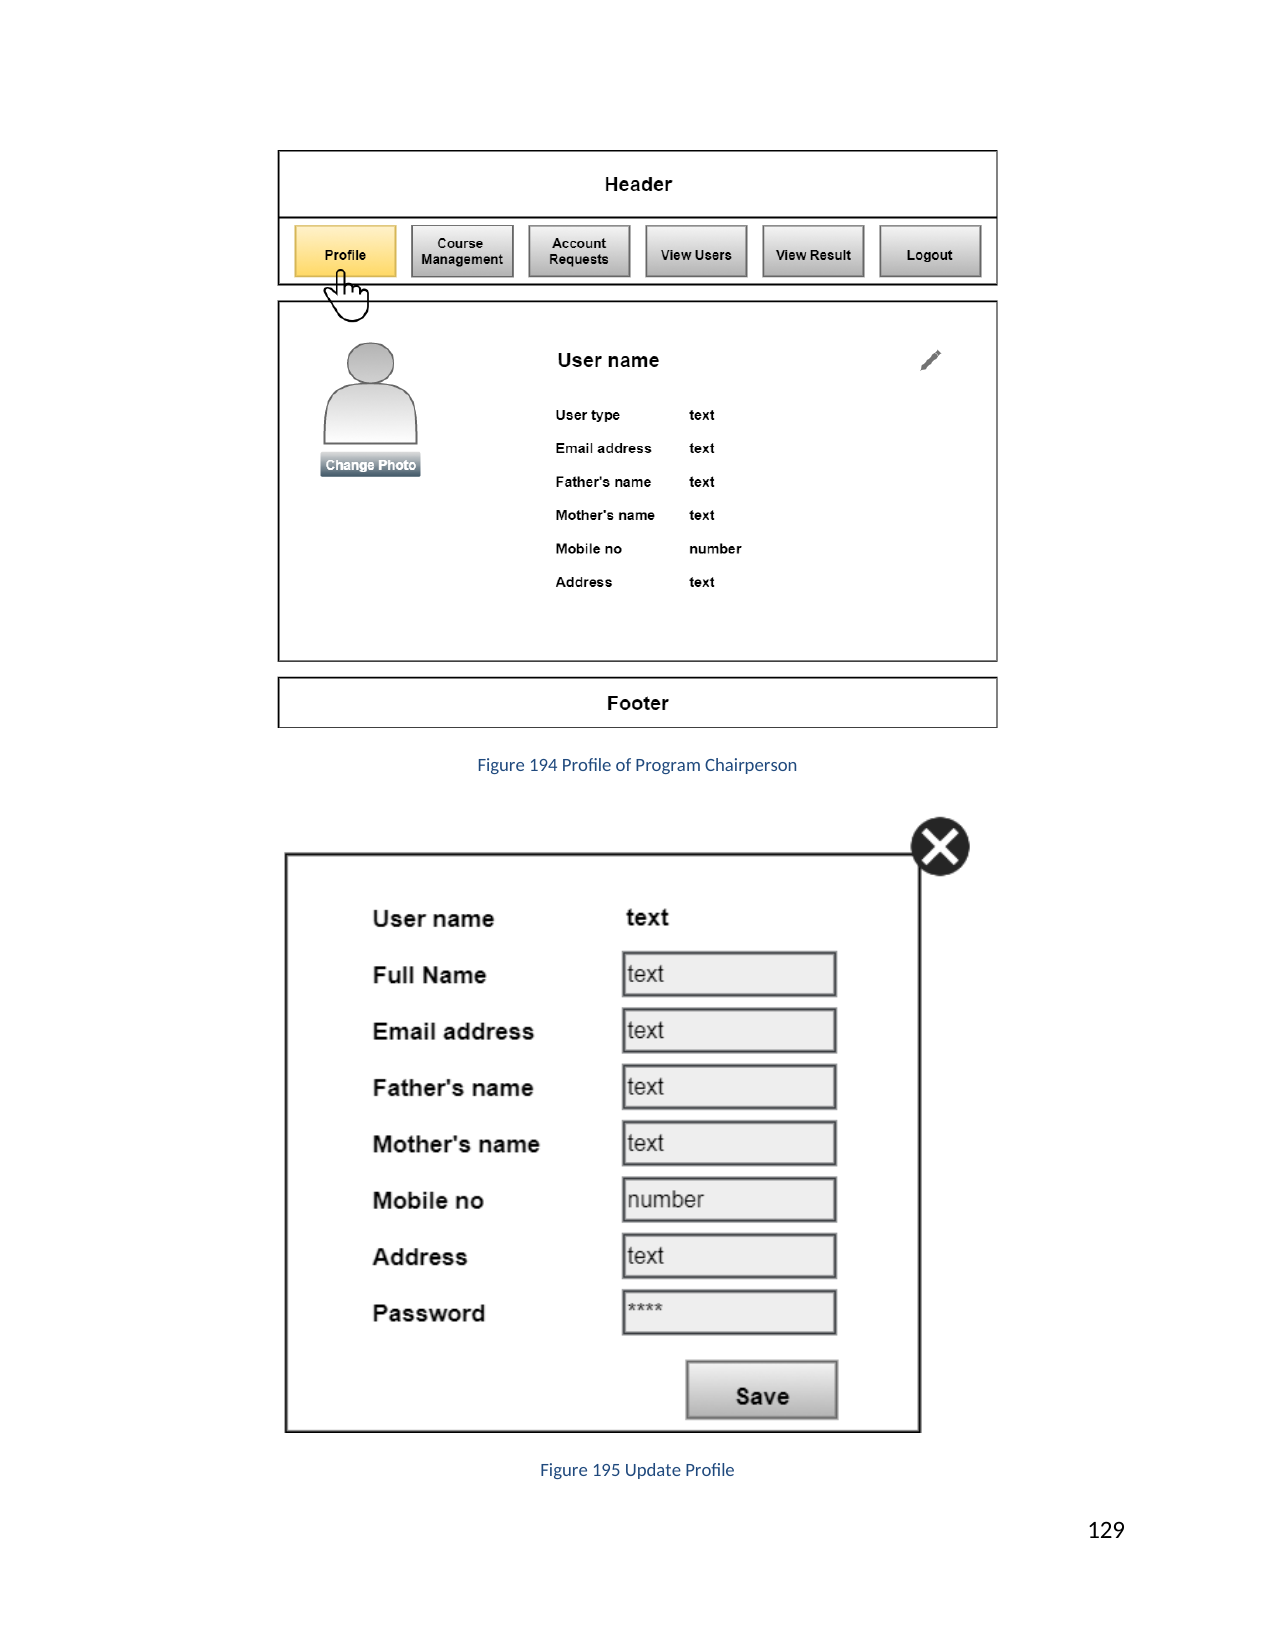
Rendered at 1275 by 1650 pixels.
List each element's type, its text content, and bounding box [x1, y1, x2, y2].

picture [284, 796, 991, 1433]
text Figure 195 Update Profile [150, 1458, 1125, 1481]
picture [277, 150, 998, 728]
text Figure 194 Profile of Program Chairperson [150, 753, 1125, 776]
